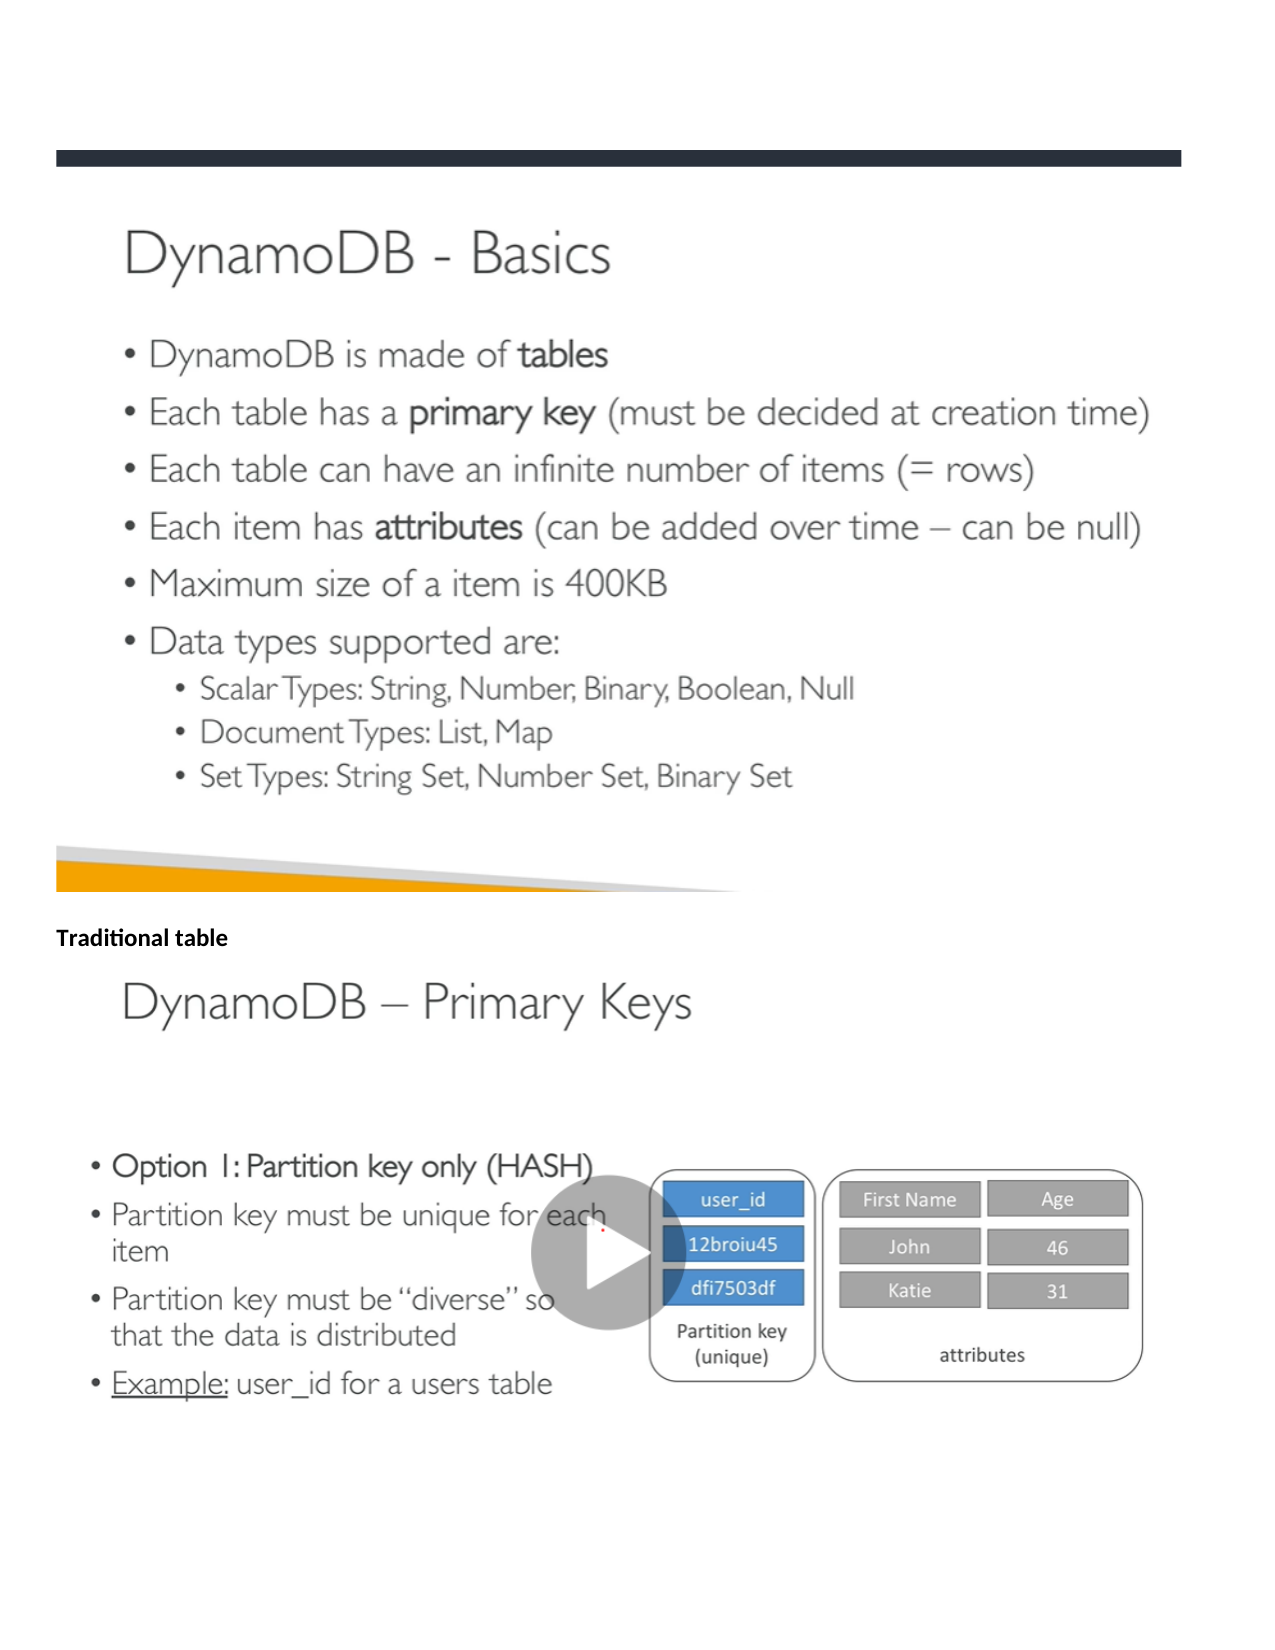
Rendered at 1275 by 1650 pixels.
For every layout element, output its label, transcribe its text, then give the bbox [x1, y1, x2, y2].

text Traditional table [56, 922, 1125, 952]
picture [56, 150, 1182, 892]
picture [56, 952, 1182, 1407]
